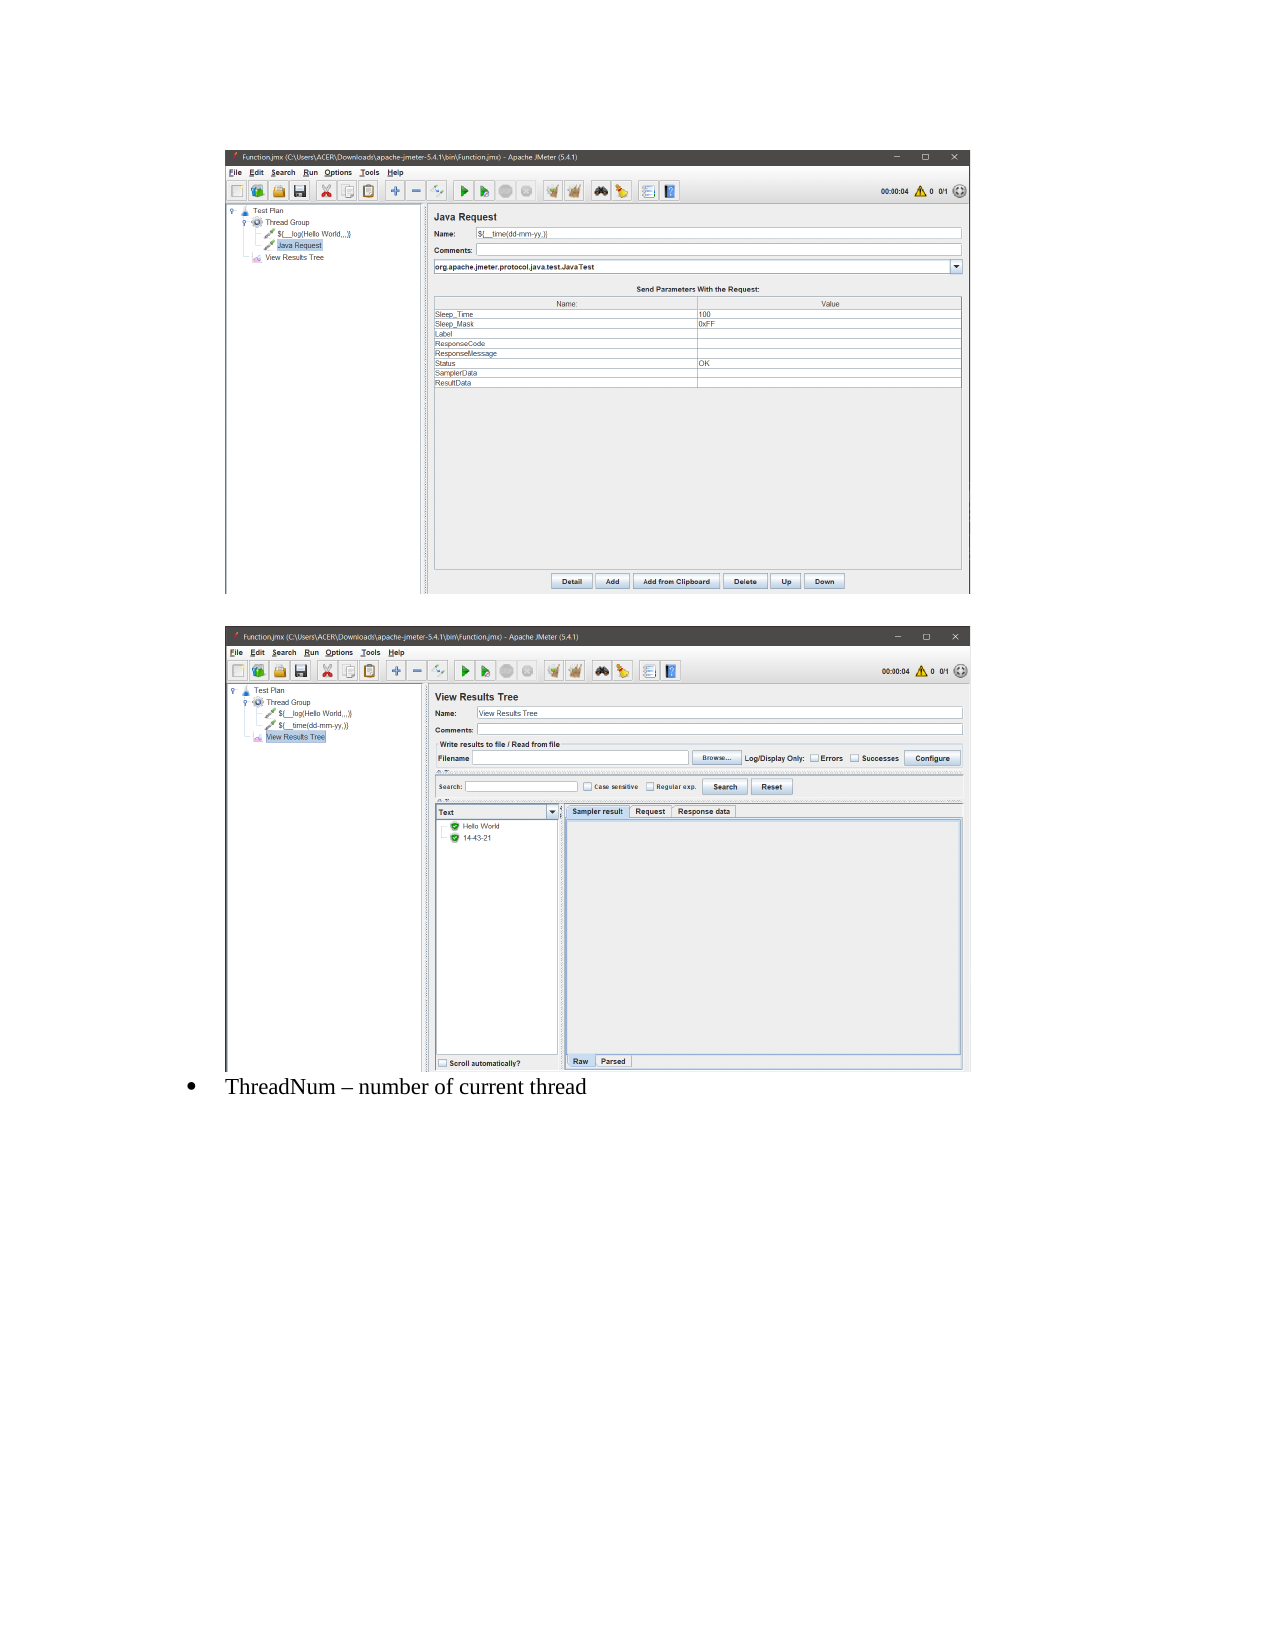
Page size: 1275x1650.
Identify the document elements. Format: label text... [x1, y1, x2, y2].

picture [225, 150, 971, 594]
list ThreadNum – number of current thread [187, 1073, 1125, 1100]
picture [225, 626, 971, 1072]
